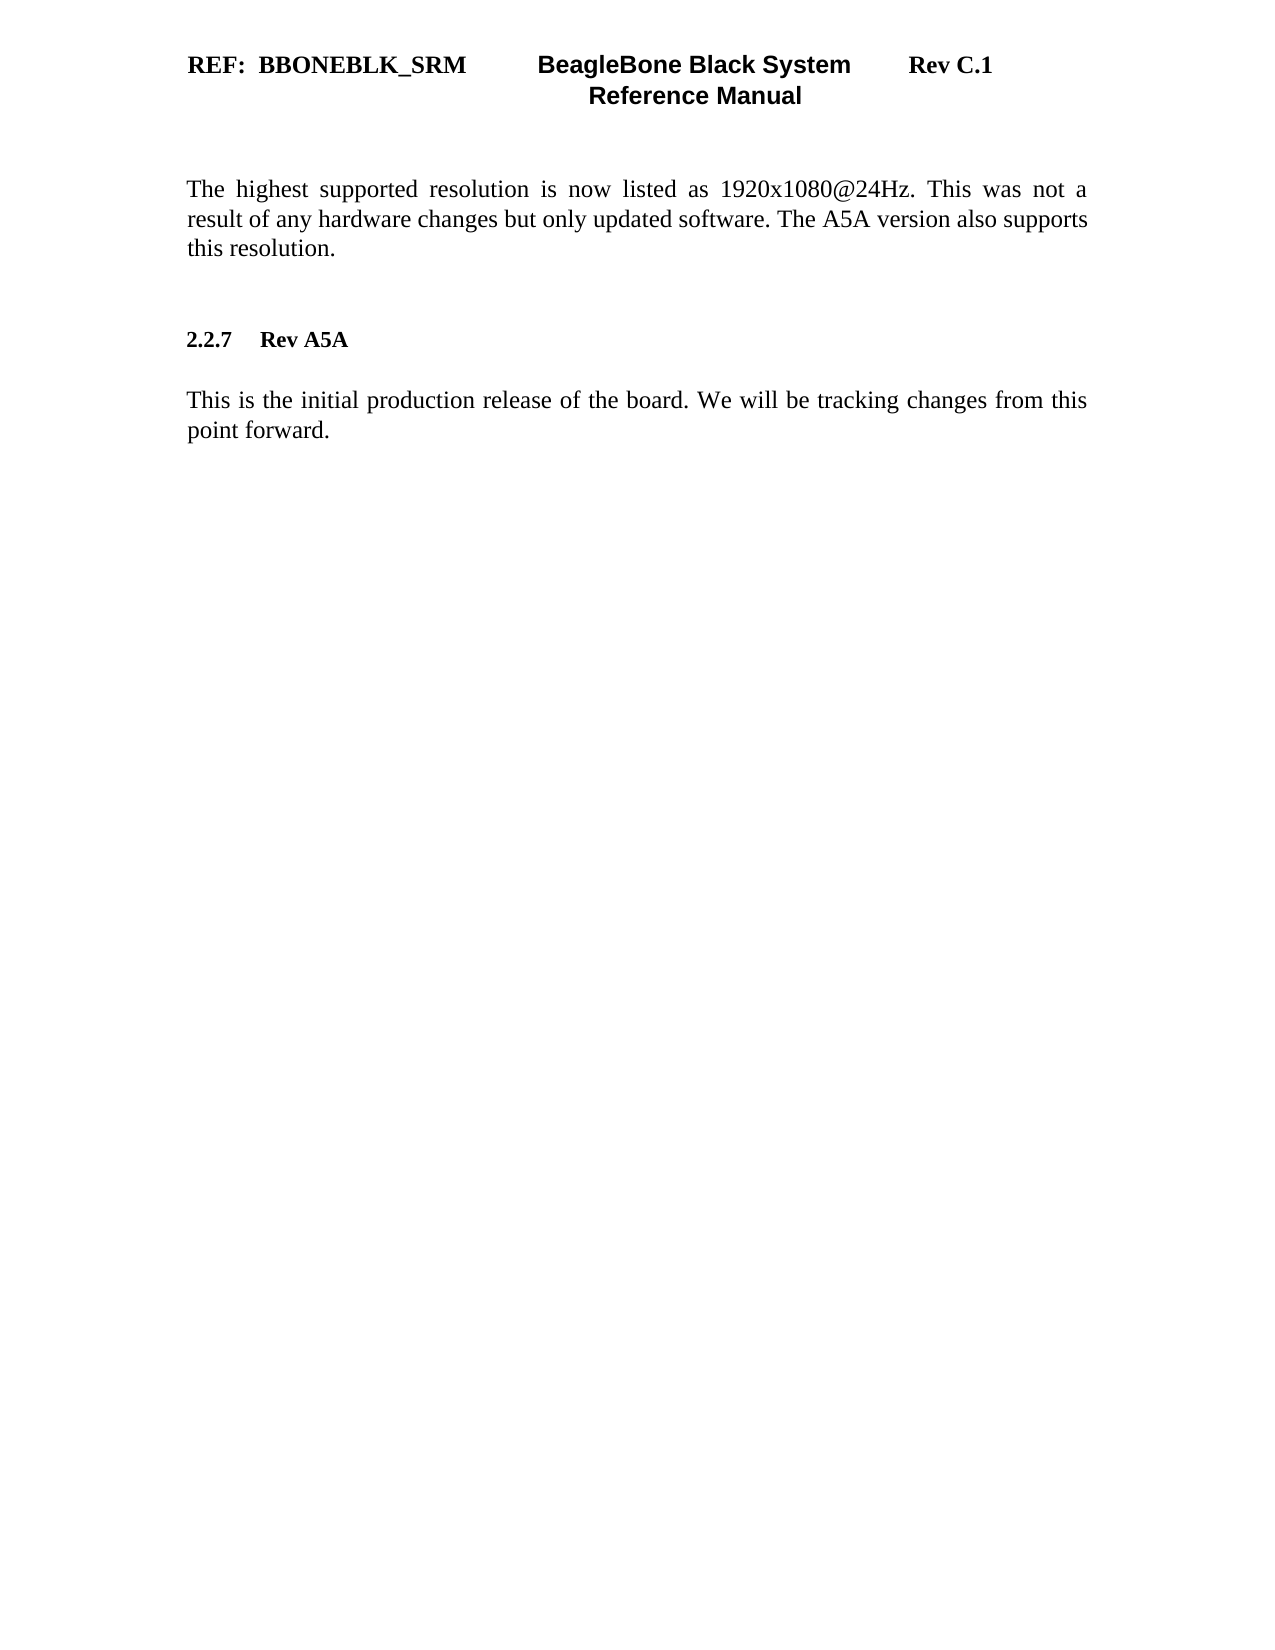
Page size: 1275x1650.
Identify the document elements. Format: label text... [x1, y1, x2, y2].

text This is the initial production release of the board. We will be tracking changes from this point forward. [186, 385, 1088, 443]
subtitle 2.2.7 Rev A5A [186, 326, 1183, 352]
text The highest supported resolution is now listed as 1920x1080@24Hz. This was not a result of any hardware changes but only updated software. The A5A version also supports this resolution. [186, 174, 1088, 262]
